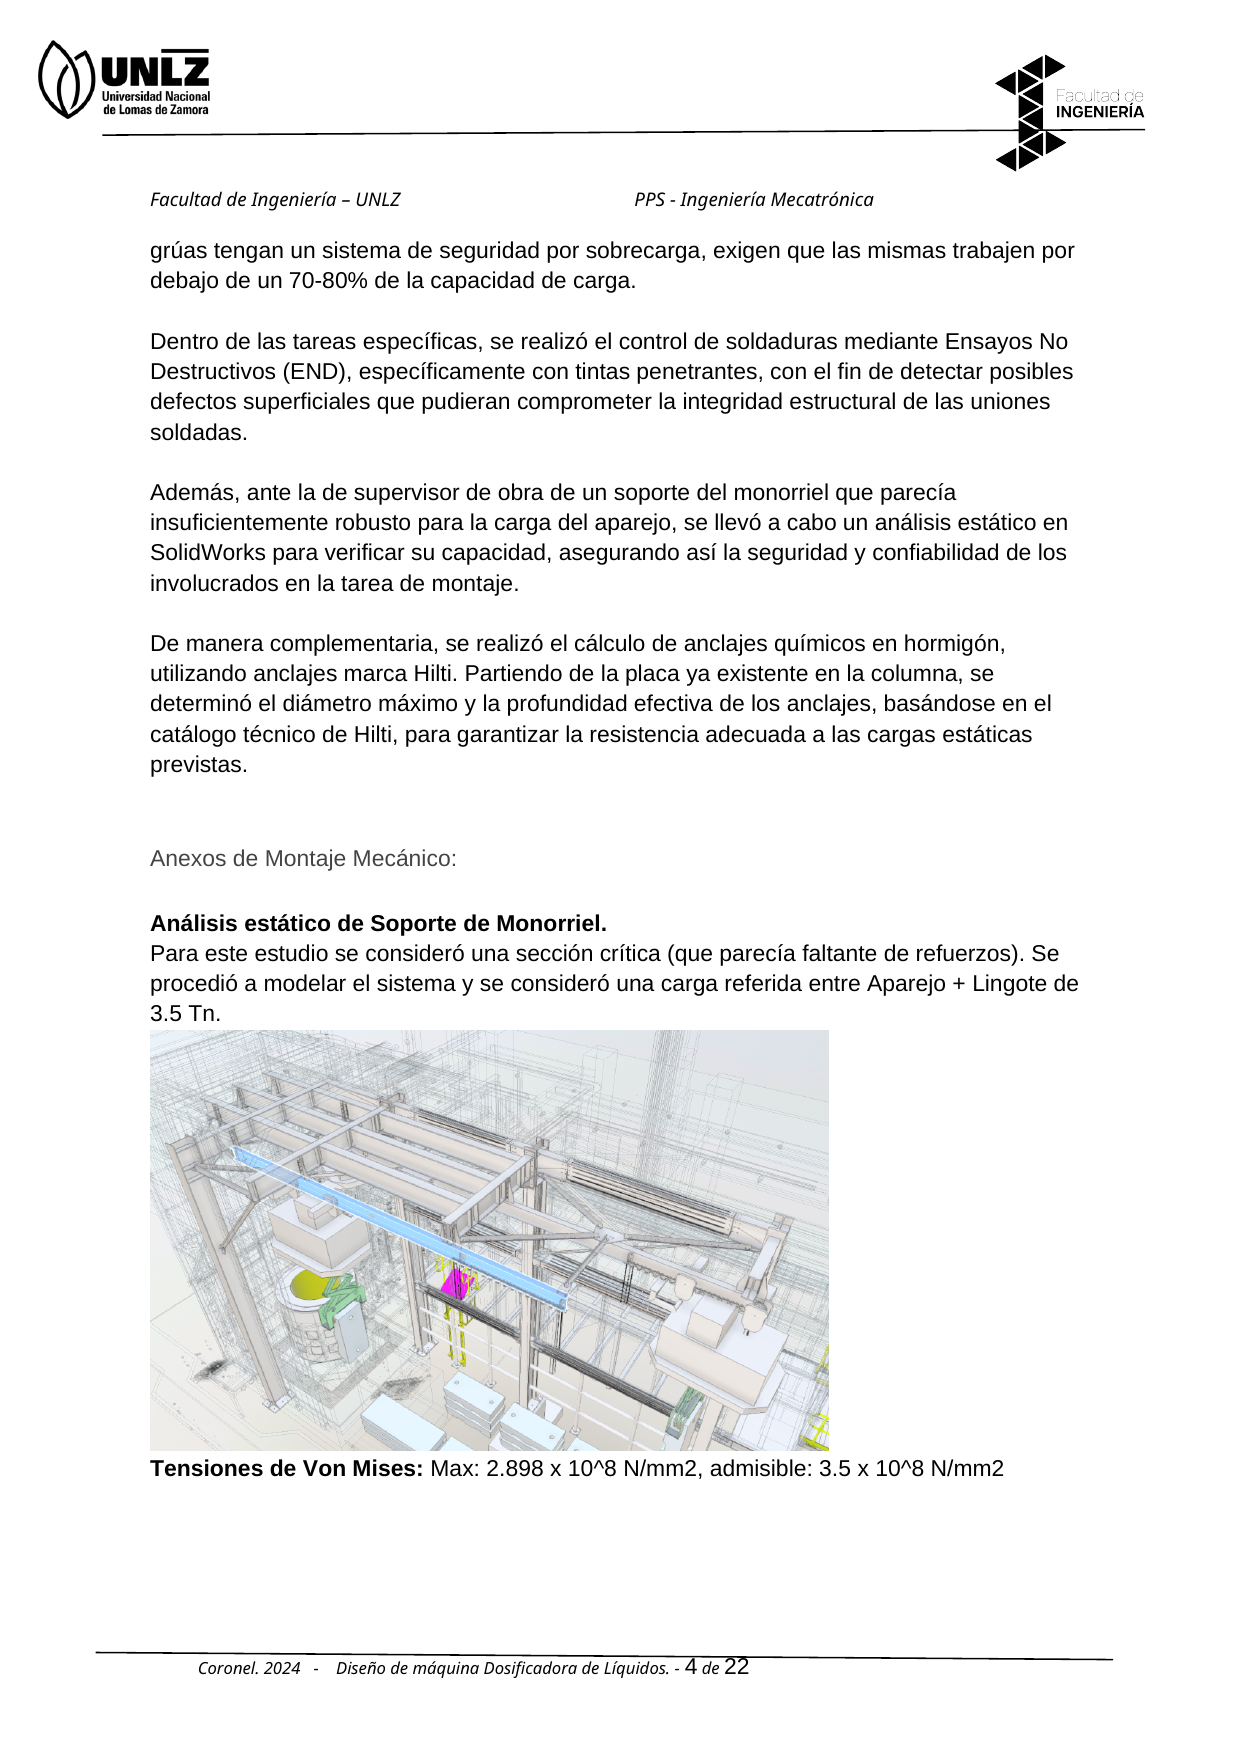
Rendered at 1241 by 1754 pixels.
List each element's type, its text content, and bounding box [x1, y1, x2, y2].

text Análisis estático de Soporte de Monorriel. [150, 909, 1090, 936]
picture [29, 23, 218, 136]
subtitle Anexos de Montaje Mecánico: [150, 844, 1090, 871]
picture [150, 1030, 829, 1451]
picture [970, 18, 1160, 208]
text De manera complementaria, se realizó el cálculo de anclajes químicos en hormigón, utilizando anclajes marca Hilti. Partiendo de la placa ya existente en la columna, se determinó el diámetro máximo y la profundidad efectiva de los anclajes, basándose en el catálogo técnico de Hilti, para garantizar la resistencia adecuada a las cargas estáticas previstas. [150, 630, 1090, 777]
text Además, ante la de supervisor de obra de un soporte del monorriel que parecía insuficientemente robusto para la carga del aparejo, se llevó a cabo un análisis estático en SolidWorks para verificar su capacidad, asegurando así la seguridad y confiabilidad de los involucrados en la tarea de montaje. [150, 479, 1090, 596]
text Dentro de las tareas específicas, se realizó el control de soldaduras mediante Ensayos No Destructivos (END), específicamente con tintas penetrantes, con el fin de detectar posibles defectos superficiales que pudieran comprometer la integridad estructural de las uniones soldadas. [150, 328, 1090, 445]
text Tensiones de Von Mises: Max: 2.898 x 10^8 N/mm2, admisible: 3.5 x 10^8 N/mm2 [150, 1454, 1090, 1481]
text Para este estudio se consideró una sección crítica (que parecía faltante de refuerzos). Se procedió a modelar el sistema y se consideró una carga referida entre Aparejo + Lingote de 3.5 Tn. [150, 940, 1090, 1026]
